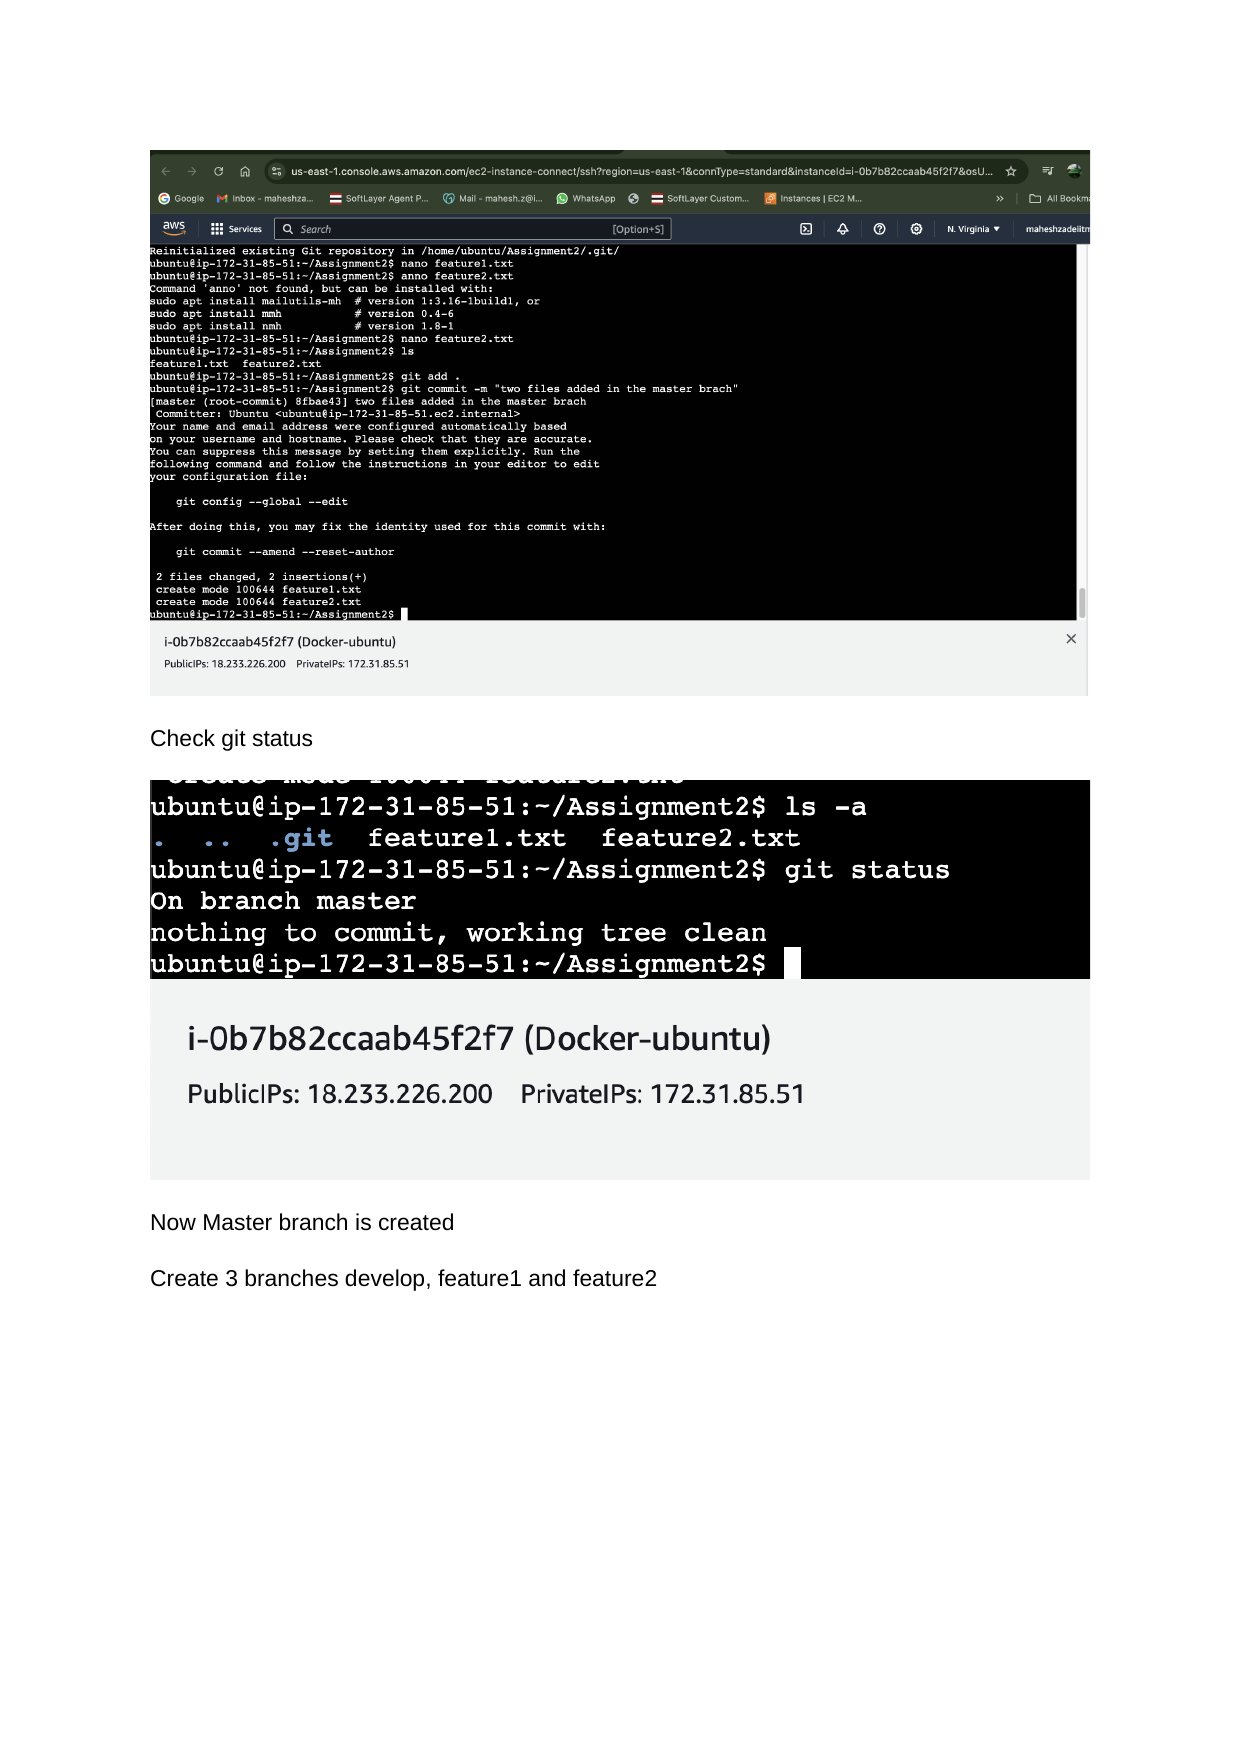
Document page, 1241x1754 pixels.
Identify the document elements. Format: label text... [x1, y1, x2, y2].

text Check git status [150, 724, 1090, 751]
text Create 3 branches develop, feature1 and feature2 [150, 1264, 1090, 1291]
picture [150, 780, 1091, 1180]
picture [150, 150, 1091, 696]
text Now Master branch is created [150, 1209, 1090, 1235]
